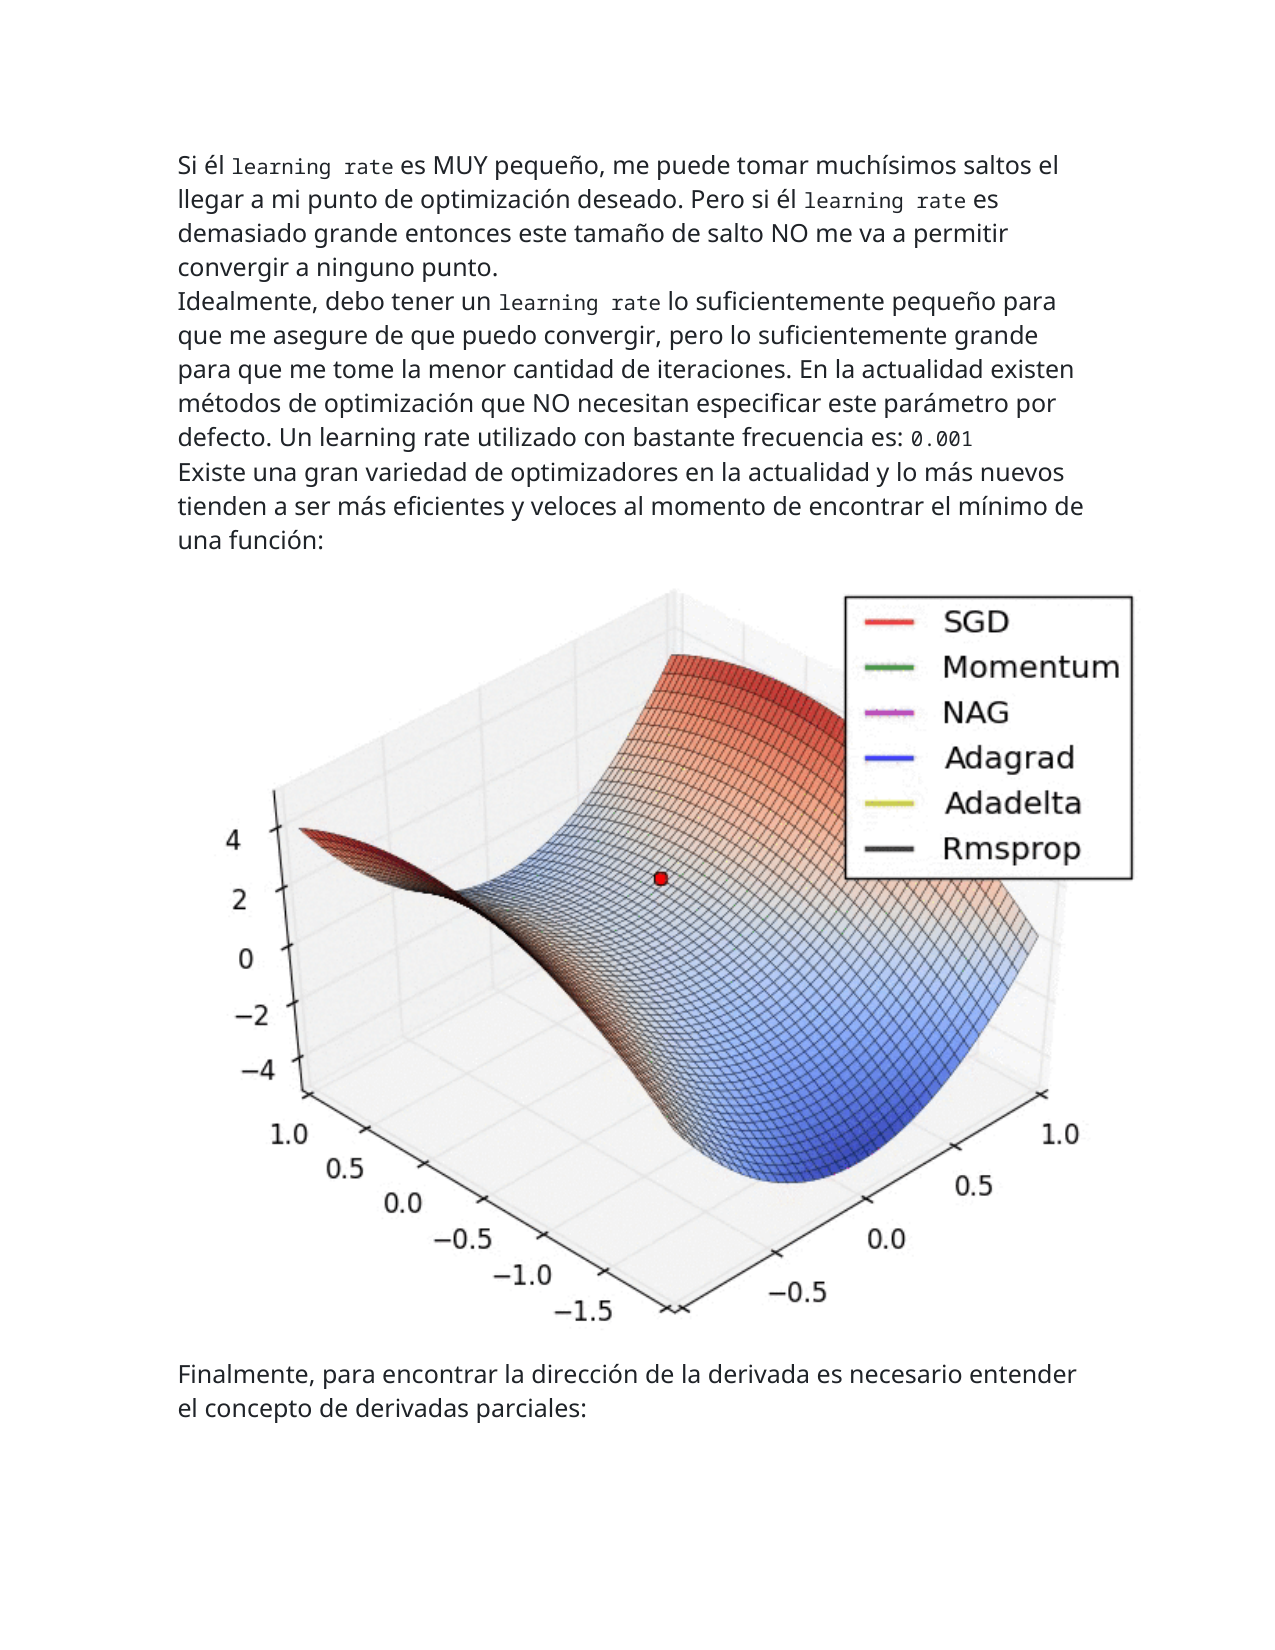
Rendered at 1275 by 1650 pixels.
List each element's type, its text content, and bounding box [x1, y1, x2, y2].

picture [177, 581, 1147, 1332]
text Idealmente, debo tener un learning rate lo suficientemente pequeño para que me asegure de que puedo convergir, pero lo suficientemente grande para que me tome la menor cantidad de iteraciones. En la actualidad existen métodos de optimización que NO necesitan especificar este parámetro por defecto. Un learning rate utilizado con bastante frecuencia es: 0.001 [177, 284, 1098, 454]
text Si él learning rate es MUY pequeño, me puede tomar muchísimos saltos el llegar a mi punto de optimización deseado. Pero si él learning rate es demasiado grande entonces este tamaño de salto NO me va a permitir convergir a ninguno punto. [177, 148, 1098, 284]
text Existe una gran variedad de optimizadores en la actualidad y lo más nuevos tienden a ser más eficientes y veloces al momento de encontrar el mínimo de una función: [177, 454, 1098, 556]
text Finalmente, para encontrar la dirección de la derivada es necesario entender el concepto de derivadas parciales: [177, 1356, 1098, 1424]
